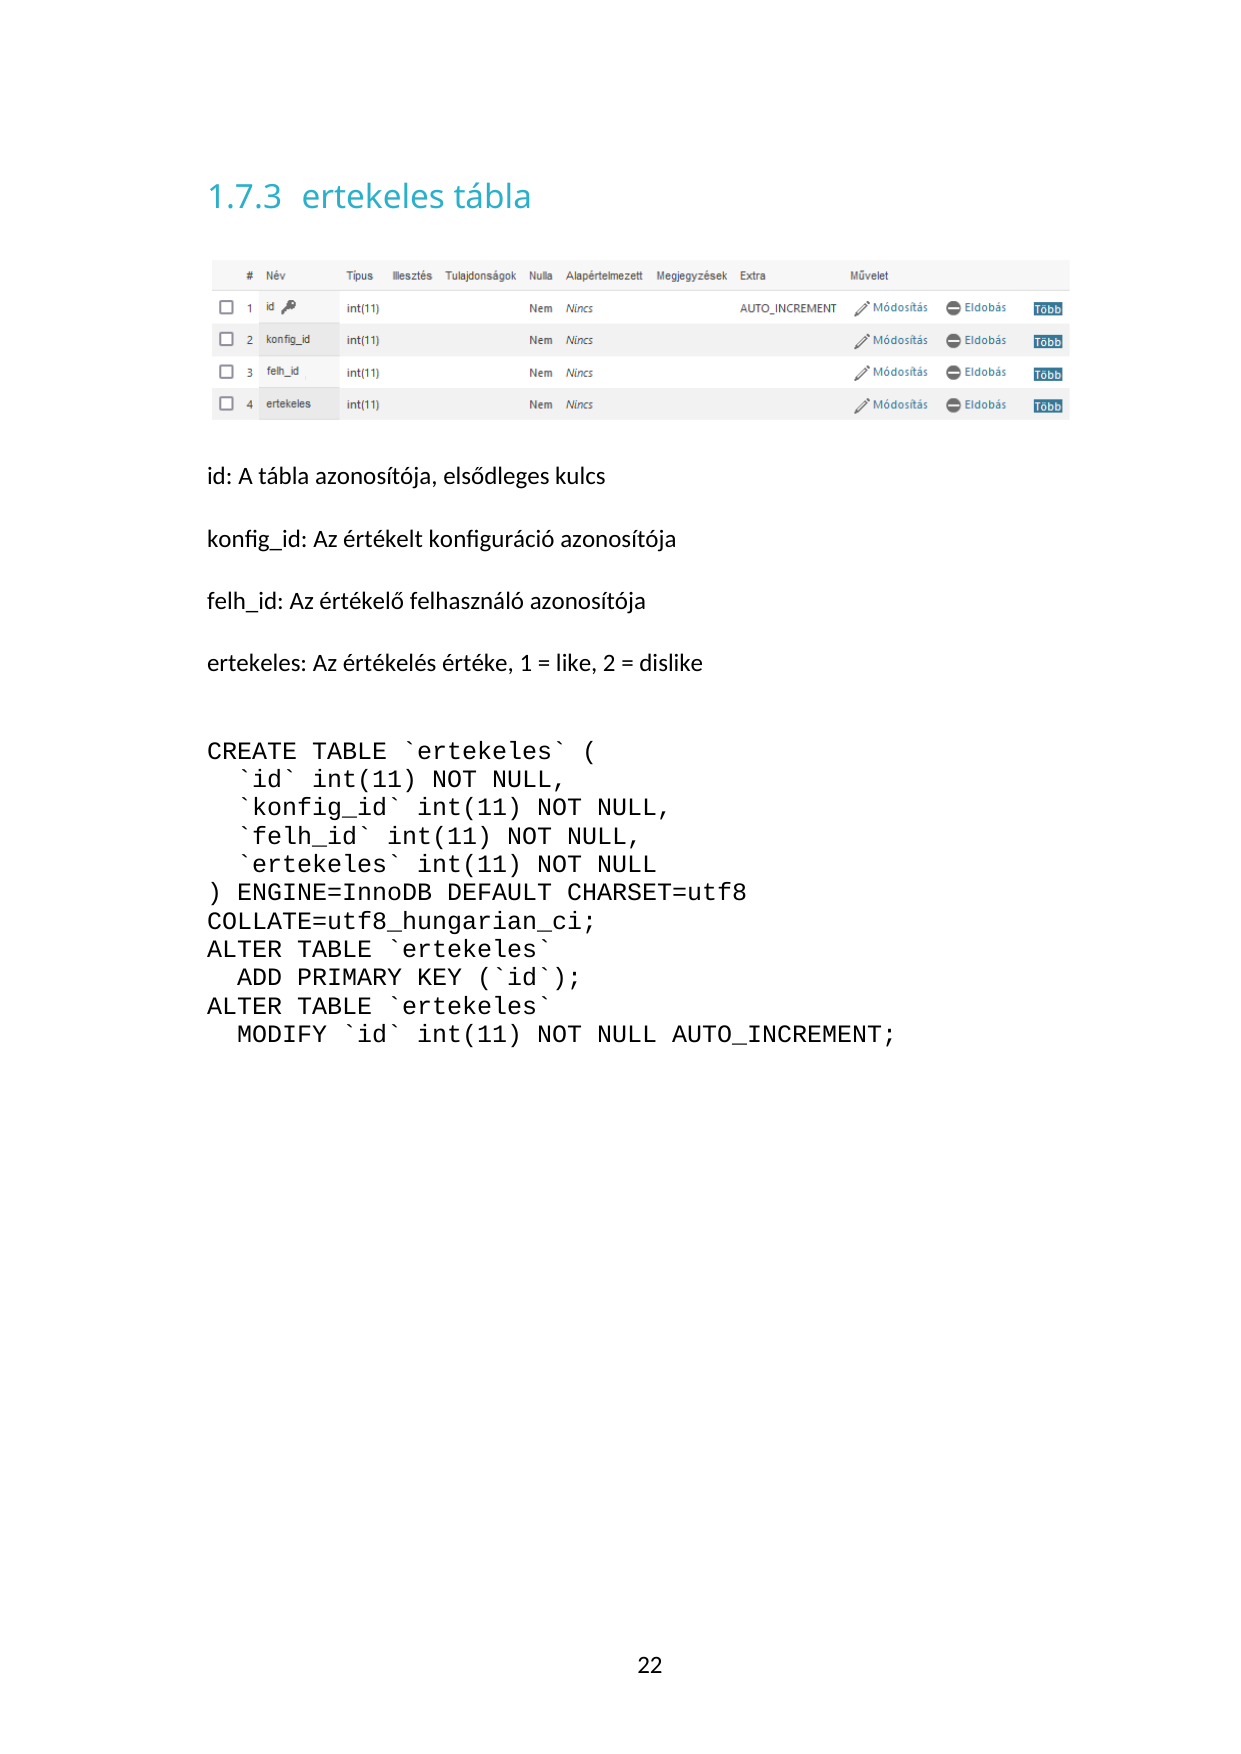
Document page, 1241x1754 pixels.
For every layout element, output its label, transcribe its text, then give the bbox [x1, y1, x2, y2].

text ADD PRIMARY KEY (`id`); [207, 965, 1092, 993]
text `ertekeles` int(11) NOT NULL [207, 852, 1092, 880]
text `id` int(11) NOT NULL, [207, 767, 1092, 795]
text felh_id: Az értékelő felhasználó azonosítója [207, 585, 1092, 616]
text `felh_id` int(11) NOT NULL, [207, 823, 1092, 852]
text MODIFY `id` int(11) NOT NULL AUTO_INCREMENT; [207, 1022, 1092, 1050]
text ALTER TABLE `ertekeles` [207, 993, 1092, 1022]
text ertekeles: Az értékelés értéke, 1 = like, 2 = dislike [207, 647, 1092, 678]
picture [206, 253, 1093, 429]
text ) ENGINE=InnoDB DEFAULT CHARSET=utf8 COLLATE=utf8_hungarian_ci; [207, 880, 1092, 937]
text konfig_id: Az értékelt konfiguráció azonosítója [207, 523, 1092, 553]
text `konfig_id` int(11) NOT NULL, [207, 795, 1092, 823]
text CREATE TABLE `ertekeles` ( [207, 738, 1092, 767]
subtitle ertekeles tábla [207, 173, 1092, 218]
text ALTER TABLE `ertekeles` [207, 937, 1092, 965]
text id: A tábla azonosítója, elsődleges kulcs [207, 460, 1092, 491]
